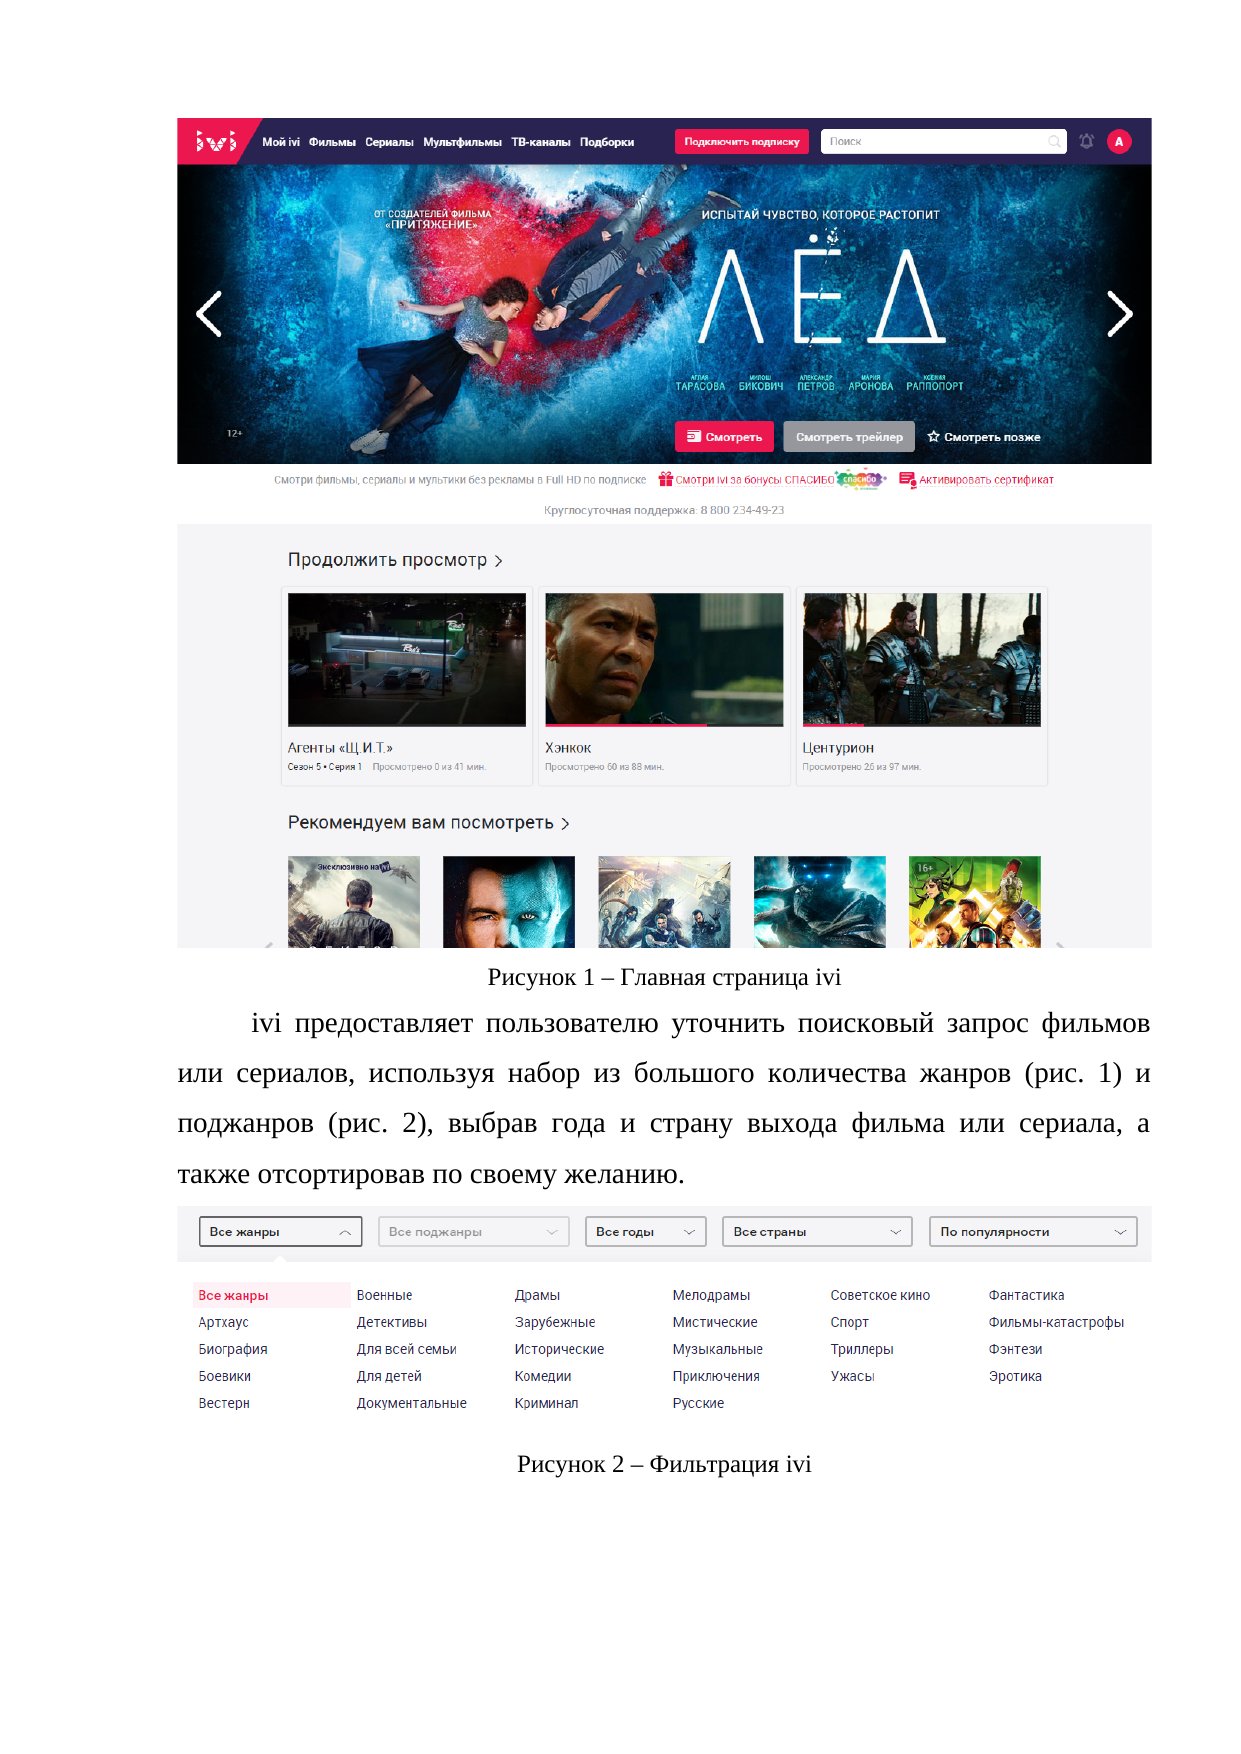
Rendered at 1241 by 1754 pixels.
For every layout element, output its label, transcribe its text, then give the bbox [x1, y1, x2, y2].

text Рисунок 2 – Фильтрация ivi [177, 1449, 1152, 1478]
picture [177, 1206, 1152, 1435]
picture [177, 118, 1152, 948]
text Рисунок 1 – Главная страница ivi [177, 962, 1152, 991]
text ivi предоставляет пользователю уточнить поисковый запрос фильмов или сериалов, используя набор из большого количества жанров (рис. 1) и поджанров (рис. 2), выбрав года и страну выхода фильма или сериала, а также отсортировав по своему желанию. [177, 1005, 1152, 1189]
